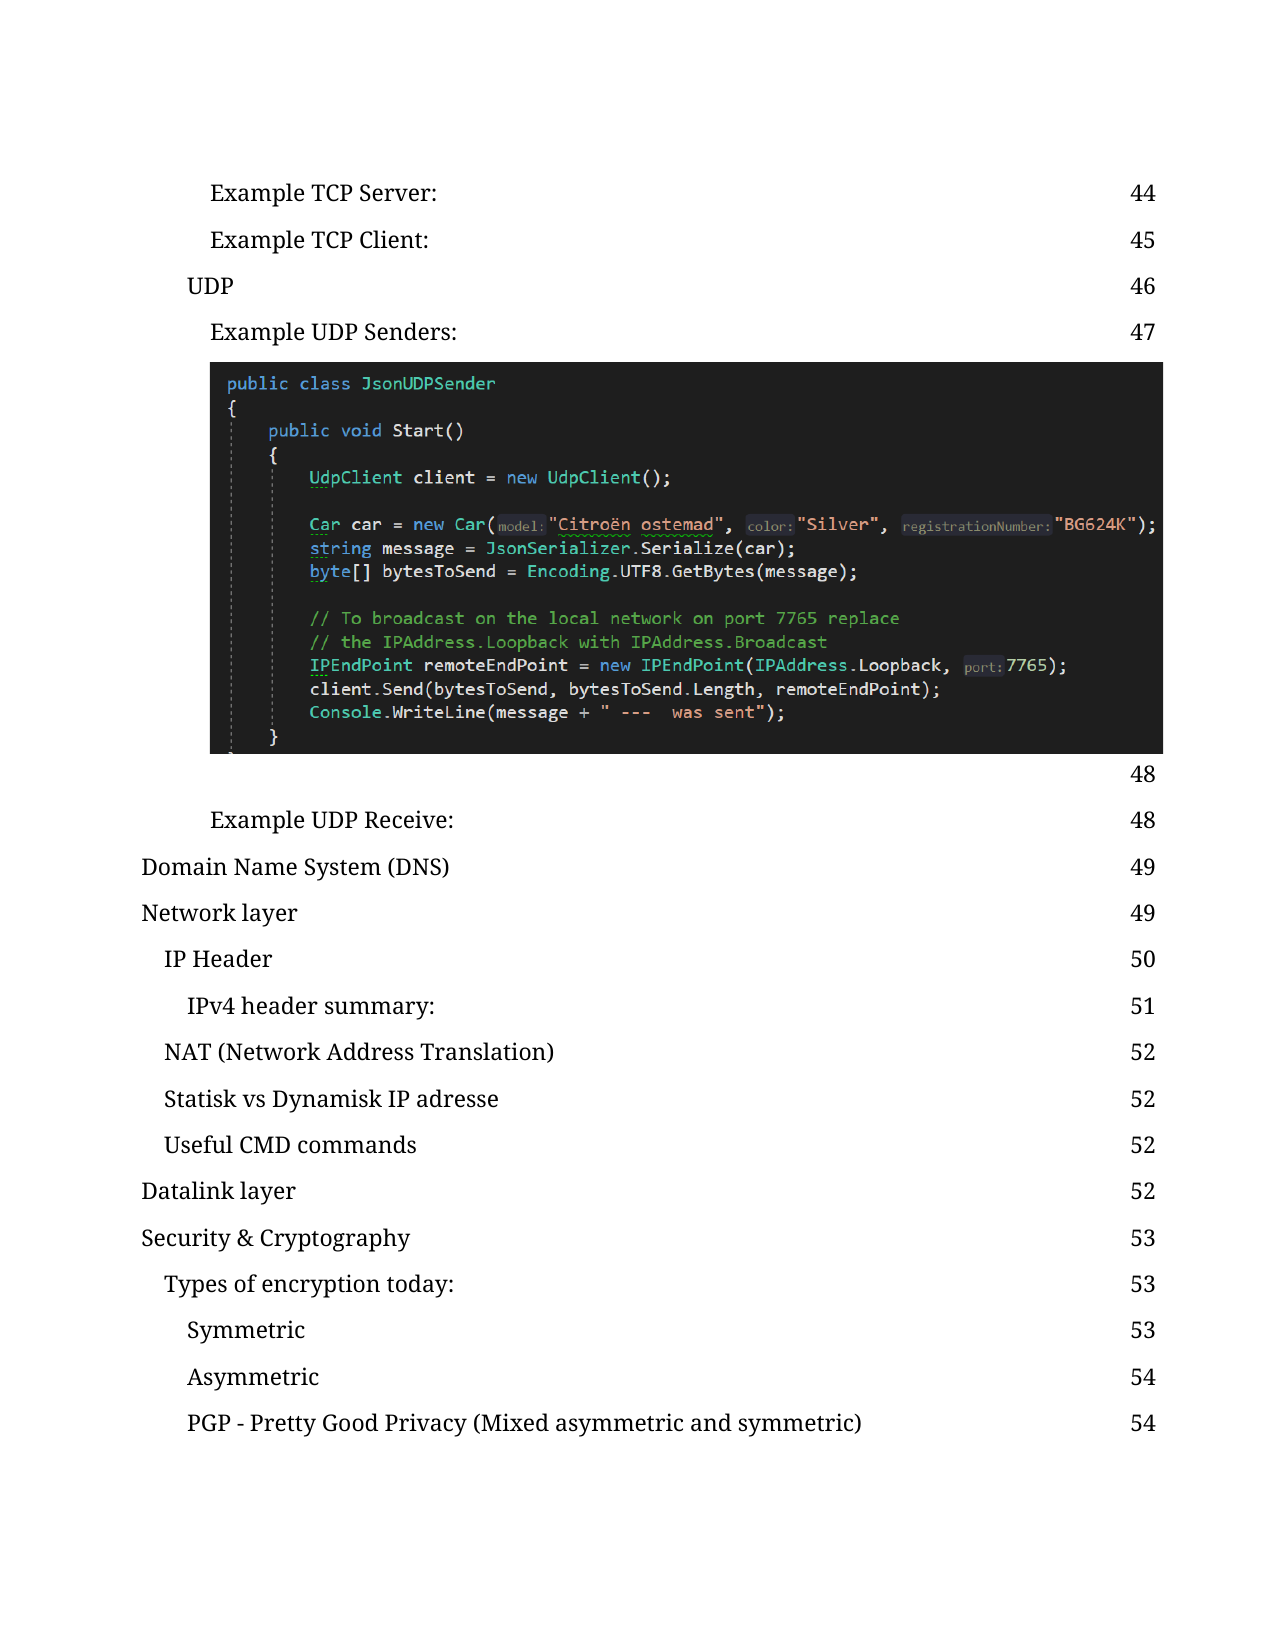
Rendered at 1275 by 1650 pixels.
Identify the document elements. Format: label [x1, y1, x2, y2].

picture [209, 362, 1164, 754]
